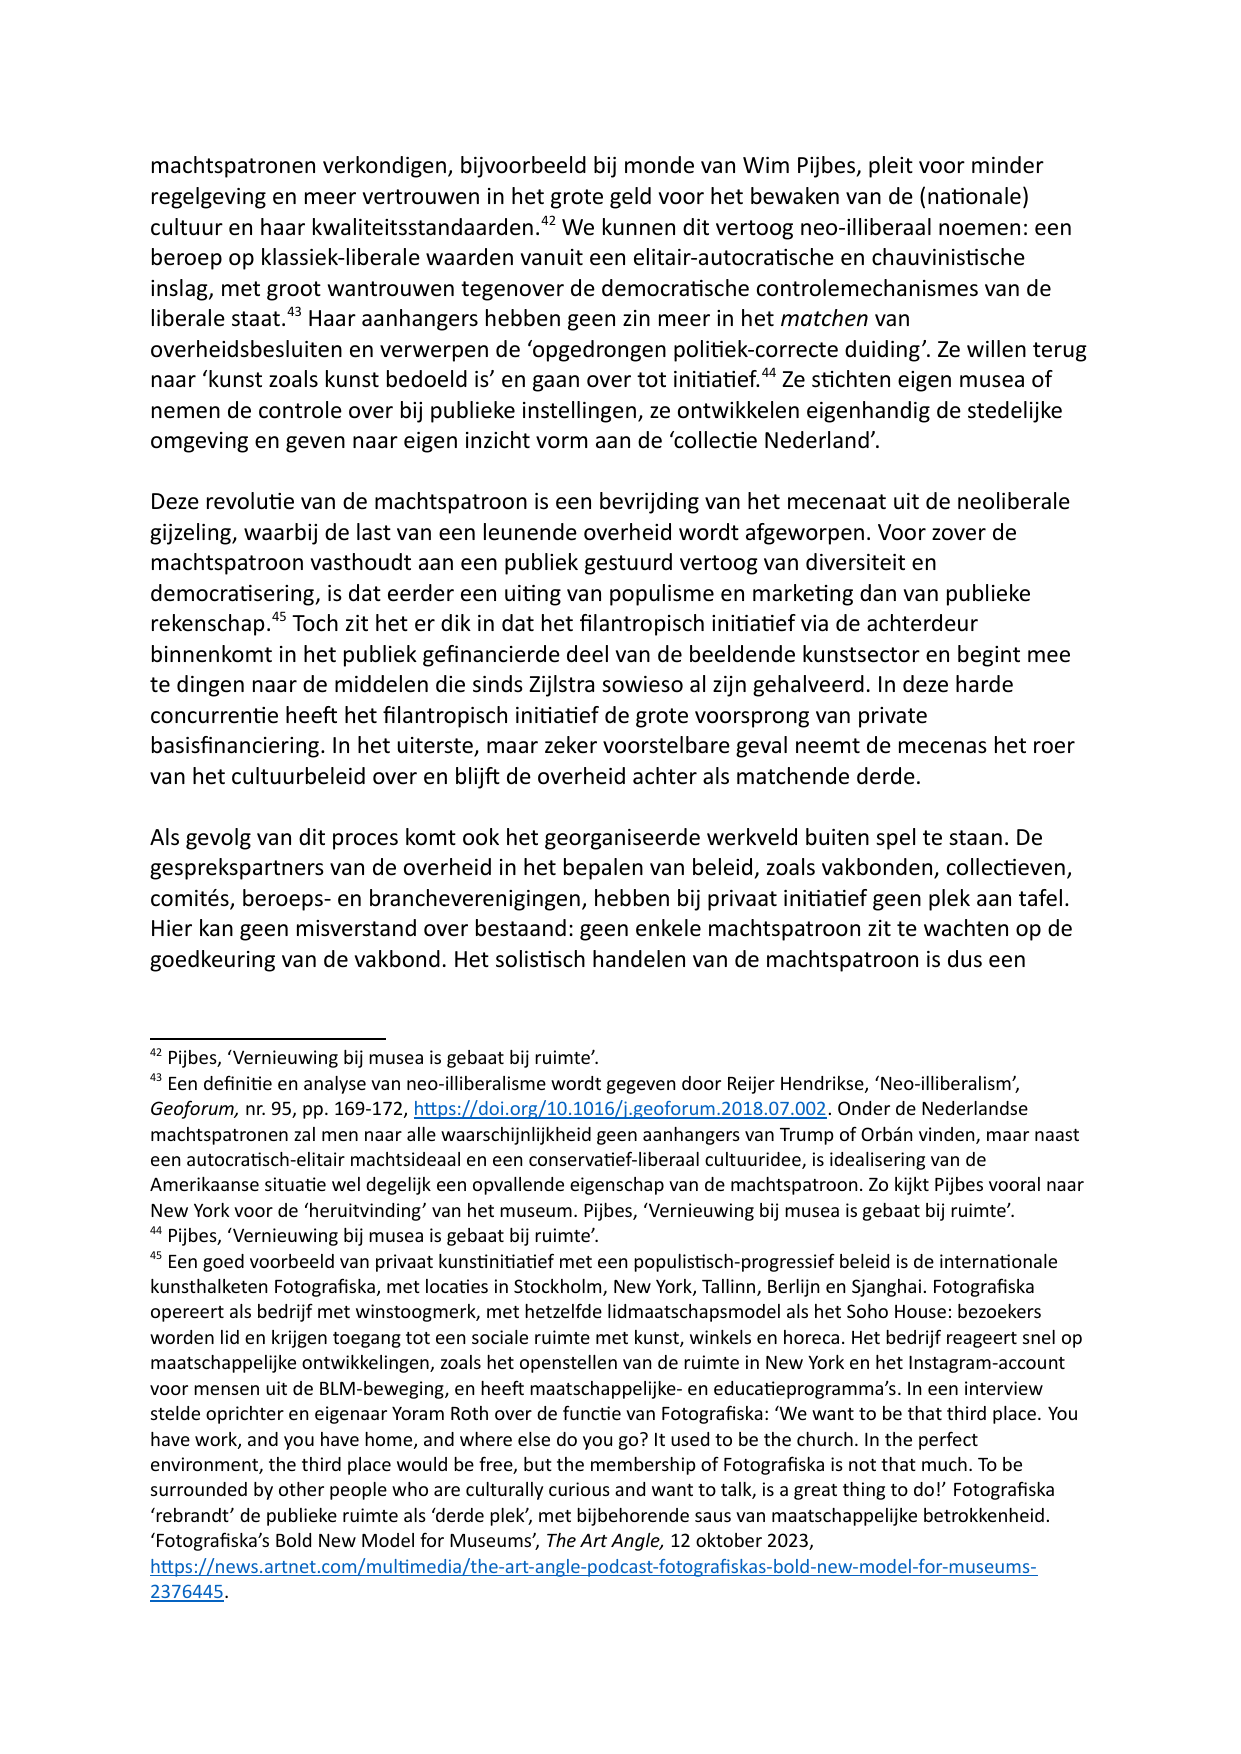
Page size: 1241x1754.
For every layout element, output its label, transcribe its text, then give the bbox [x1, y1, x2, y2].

text Deze revolutie van de machtspatroon is een bevrijding van het mecenaat uit de neoliberale gijzeling, waarbij de last van een leunende overheid wordt afgeworpen. Voor zover de machtspatroon vasthoudt aan een publiek gestuurd vertoog van diversiteit en democratisering, is dat eerder een uiting van populisme en marketing dan van publieke rekenschap. Toch zit het er dik in dat het filantropisch initiatief via de achterdeur binnenkomt in het publiek gefinancierde deel van de beeldende kunstsector en begint mee te dingen naar de middelen die sinds Zijlstra sowieso al zijn gehalveerd. In deze harde concurrentie heeft het filantropisch initiatief de grote voorsprong van private basisfinanciering. In het uiterste, maar zeker voorstelbare geval neemt de mecenas het roer van het cultuurbeleid over en blijft de overheid achter als matchende derde. [150, 486, 1090, 791]
text Veel maatschappelijke onrust over de rol van filantropie wordt veroorzaakt door het revolutionaire handelen van een kleine groep grote filantropen die zich boven de wet, belastingplicht en democratische processen verheven achten. De ideologie die deze machtspatronen verkondigen, bijvoorbeeld bij monde van Wim Pijbes, pleit voor minder regelgeving en meer vertrouwen in het grote geld voor het bewaken van de (nationale) cultuur en haar kwaliteitsstandaarden. We kunnen dit vertoog neo-illiberaal noemen: een beroep op klassiek-liberale waarden vanuit een elitair-autocratische en chauvinistische inslag, met groot wantrouwen tegenover de democratische controlemechanismes van de liberale staat. Haar aanhangers hebben geen zin meer in het matchen van overheidsbesluiten en verwerpen de ‘opgedrongen politiek-correcte duiding’. Ze willen terug naar ‘kunst zoals kunst bedoeld is’ en gaan over tot initiatief. Ze stichten eigen musea of nemen de controle over bij publieke instellingen, ze ontwikkelen eigenhandig de stedelijke omgeving en geven naar eigen inzicht vorm aan de ‘collectie Nederland’. [150, 150, 1090, 455]
text Als gevolg van dit proces komt ook het georganiseerde werkveld buiten spel te staan. De gesprekspartners van de overheid in het bepalen van beleid, zoals vakbonden, collectieven, comités, beroeps- en brancheverenigingen, hebben bij privaat initiatief geen plek aan tafel. Hier kan geen misverstand over bestaand: geen enkele machtspatroon zit te wachten op de goedkeuring van de vakbond. Het solistisch handelen van de machtspatroon is dus een ondermijning van publieke zeggenschap én van arbeidersemancipatie. Een bevrijding in desastreuze richting. [150, 821, 1090, 974]
